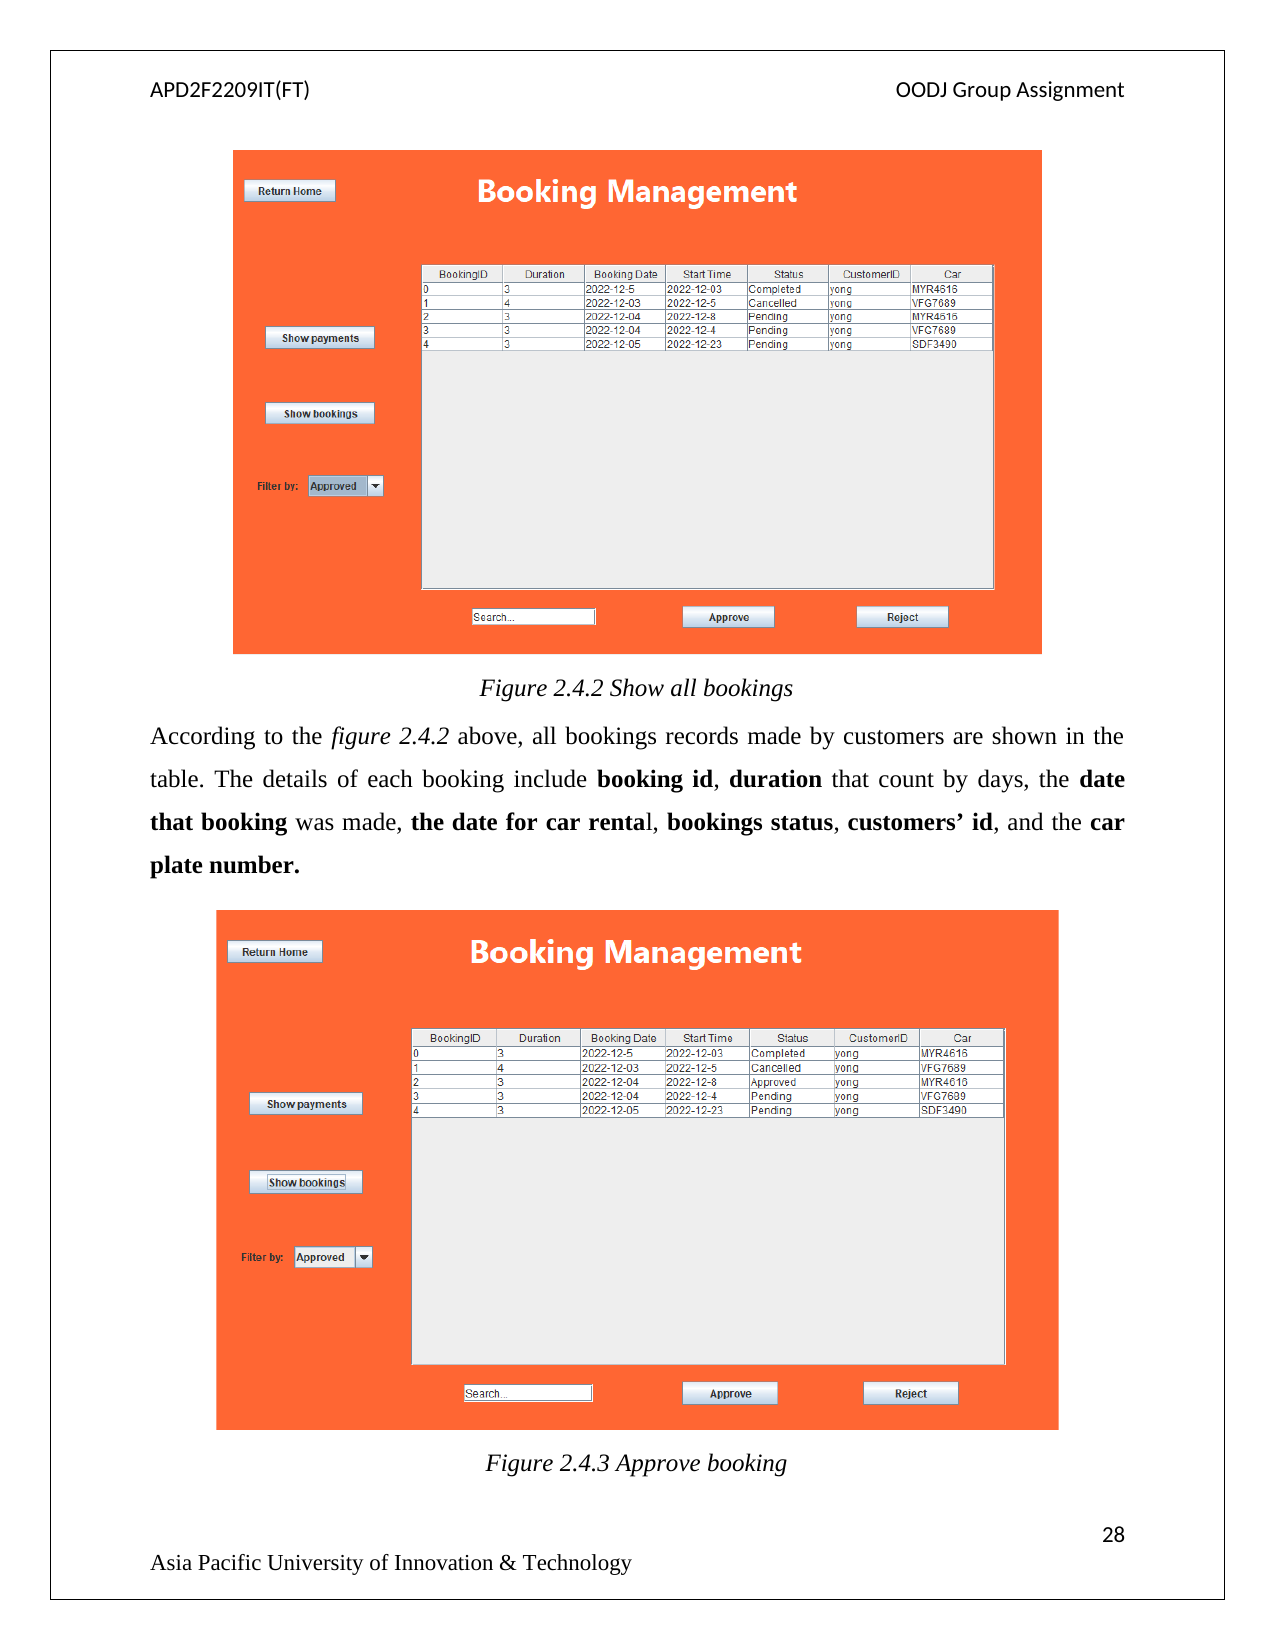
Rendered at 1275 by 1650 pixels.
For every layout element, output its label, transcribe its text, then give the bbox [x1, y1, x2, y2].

picture [216, 910, 1059, 1430]
text According to the figure 2.4.2 above, all bookings records made by customers are shown in the table. The details of each booking include booking id, duration that count by days, the date that booking was made, the date for car rental, bookings status, customers’ id, and the car plate number. [150, 721, 1125, 879]
text Figure 2.4.3 Approve booking [150, 1448, 1125, 1477]
picture [233, 150, 1042, 655]
text Figure 2.4.2 Show all bookings [150, 673, 1125, 702]
